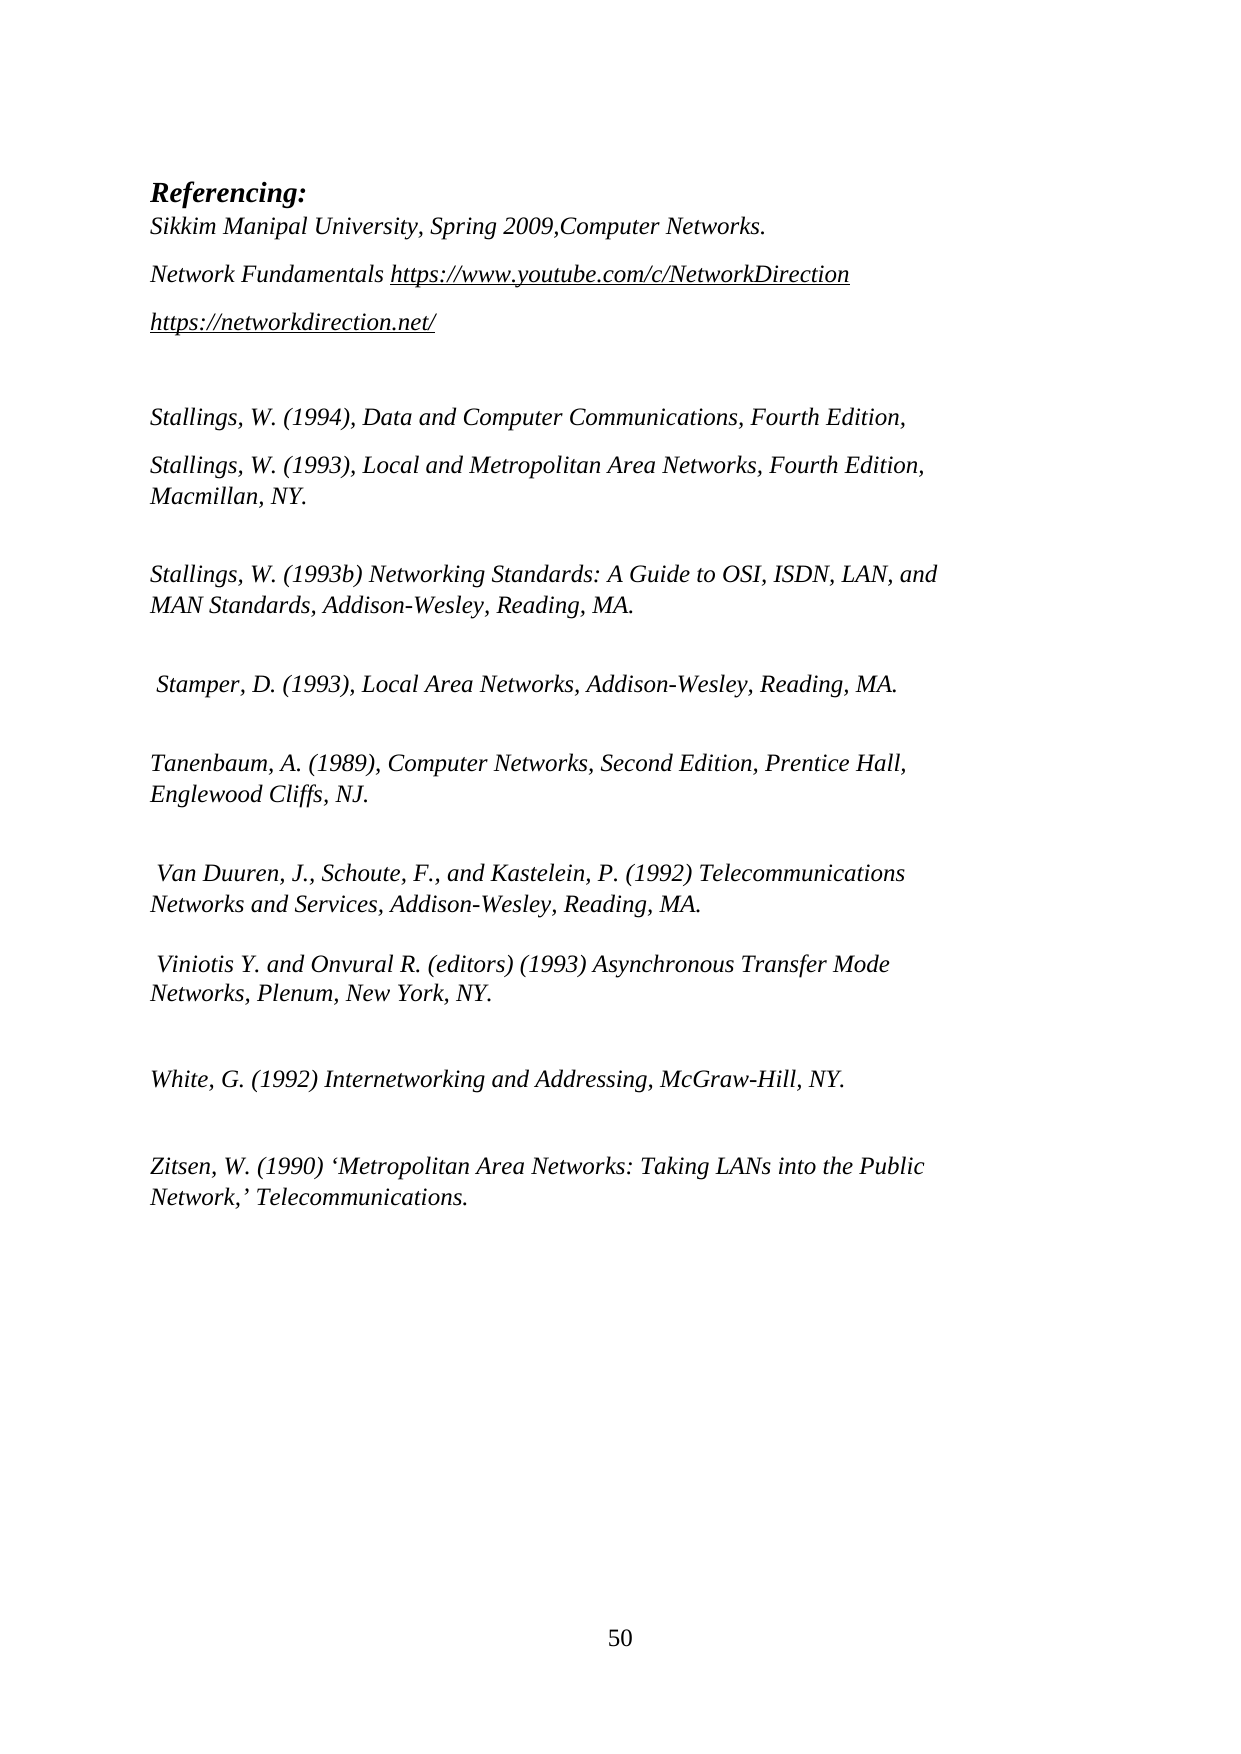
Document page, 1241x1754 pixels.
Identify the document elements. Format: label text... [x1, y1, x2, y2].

text https://networkdirection.net/ [150, 307, 1090, 335]
text Van Duuren, J., Schoute, F., and Kastelein, P. (1992) Telecommunications Networks and Services, Addison-Wesley, Reading, MA. [150, 858, 1090, 918]
text Stallings, W. (1993b) Networking Standards: A Guide to OSI, ISDN, LAN, and MAN Standards, Addison-Wesley, Reading, MA. [150, 559, 1090, 650]
text Zitsen, W. (1990) ‘Metropolitan Area Networks: Taking LANs into the Public Network,’ Telecommunications. [150, 1151, 1090, 1211]
text Network Fundamentals https://www.youtube.com/c/NetworkDirection [150, 259, 1090, 288]
subtitle Referencing: [150, 175, 1090, 208]
text Stallings, W. (1993), Local and Metropolitan Area Networks, Fourth Edition, Macmillan, NY. [150, 450, 1090, 541]
text Viniotis Y. and Onvural R. (editors) (1993) Asynchronous Transfer Mode Networks, Plenum, New York, NY. [150, 949, 1090, 1035]
text White, G. (1992) Internetworking and Addressing, McGraw-Hill, NY. [150, 1064, 1090, 1122]
text Stallings, W. (1994), Data and Computer Communications, Fourth Edition, [150, 402, 1090, 431]
text Tanenbaum, A. (1989), Computer Networks, Second Edition, Prentice Hall, Englewood Cliffs, NJ. [150, 748, 1090, 839]
text Sikkim Manipal University, Spring 2009,Computer Networks. [150, 211, 1090, 240]
text Stamper, D. (1993), Local Area Networks, Addison-Wesley, Reading, MA. [150, 669, 1090, 729]
